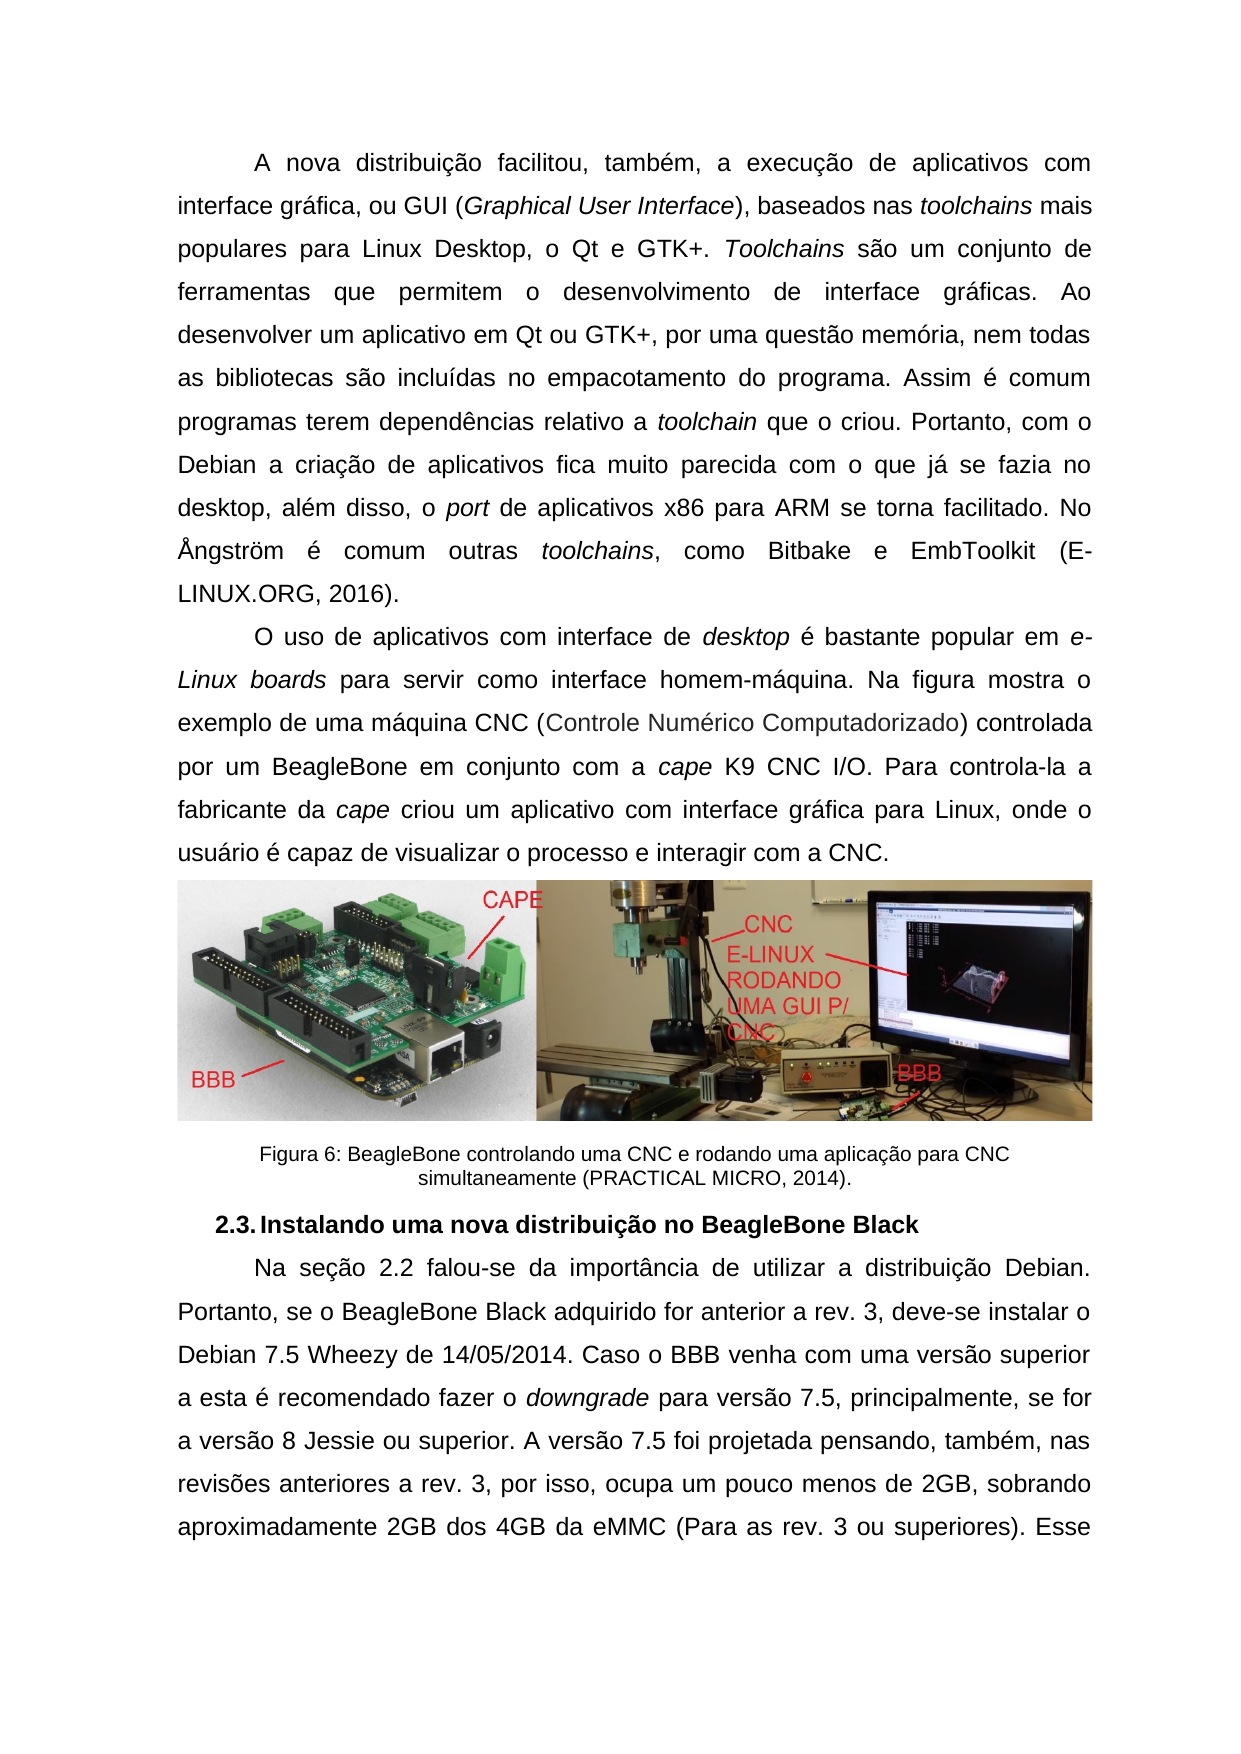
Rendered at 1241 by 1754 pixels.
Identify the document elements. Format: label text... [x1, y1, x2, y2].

text Figura : BeagleBone controlando uma CNC e rodando uma aplicação para CNC simultaneamente. [177, 1141, 1092, 1189]
picture [177, 880, 1093, 1121]
text A nova distribuição facilitou, também, a execução de aplicativos com interface gráfica, ou GUI (Graphical User Interface), baseados nas toolchains mais populares para Linux Desktop, o Qt e GTK+. Toolchains são um conjunto de ferramentas que permitem o desenvolvimento de interface gráficas. Ao desenvolver um aplicativo em Qt ou GTK+, por uma questão memória, nem todas as bibliotecas são incluídas no empacotamento do programa. Assim é comum programas terem dependências relativo a toolchain que o criou. Portanto, com o Debian a criação de aplicativos fica muito parecida com o que já se fazia no desktop, além disso, o port de aplicativos x86 para ARM se torna facilitado. No Ångström é comum outras toolchains, como Bitbake e EmbToolkit . [177, 148, 1092, 608]
text O uso de aplicativos com interface de desktop é bastante popular em e-Linux boards para servir como interface homem-máquina. Na figura mostra o exemplo de uma máquina CNC (Controle Numérico Computadorizado) controlada por um BeagleBone em conjunto com a cape K9 CNC I/O. Para controla-la a fabricante da cape criou um aplicativo com interface gráfica para Linux, onde o usuário é capaz de visualizar o processo e interagir com a CNC. [177, 622, 1092, 866]
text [177, 1253, 1092, 1541]
subtitle Instalando uma nova distribuição no BeagleBone Black [215, 1210, 1092, 1239]
